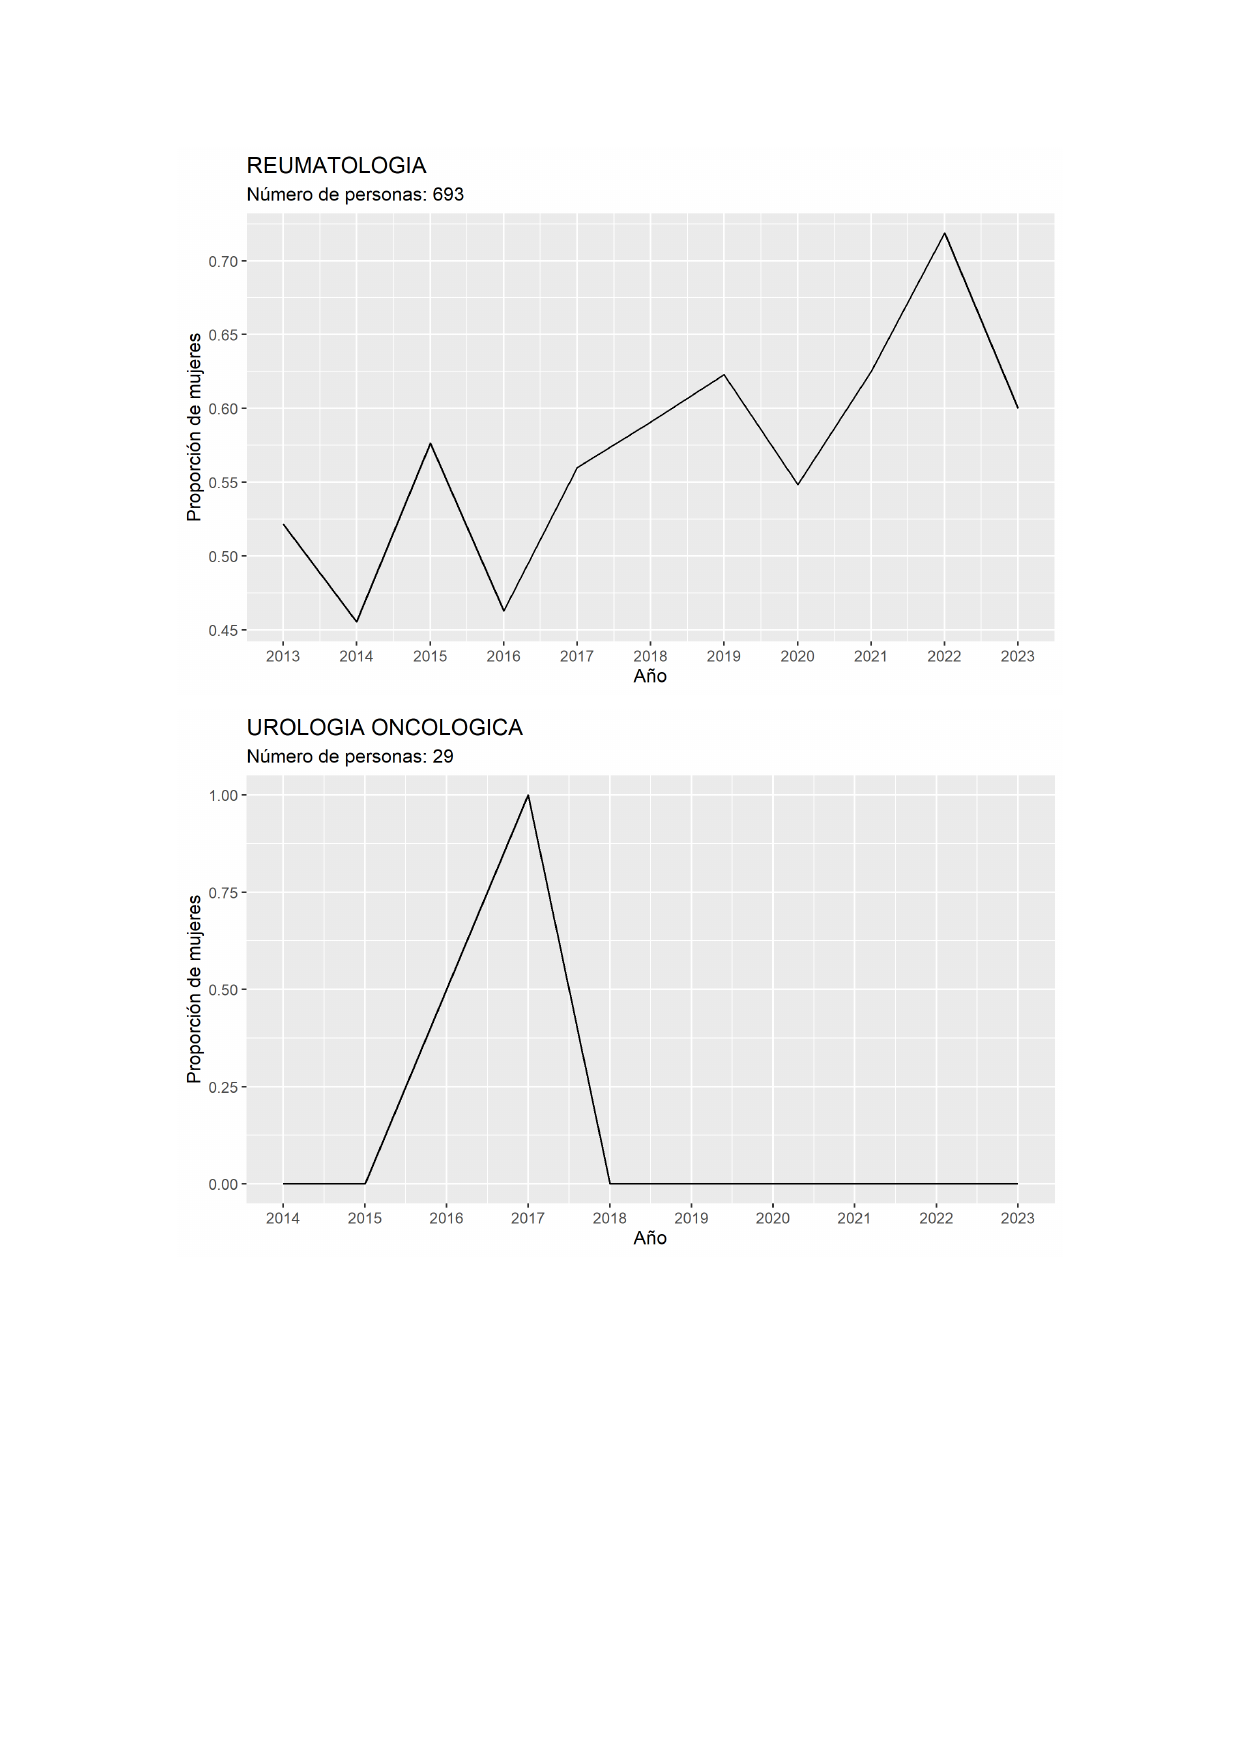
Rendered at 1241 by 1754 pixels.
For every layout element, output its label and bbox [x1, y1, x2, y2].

picture [177, 709, 1063, 1257]
picture [177, 147, 1063, 695]
